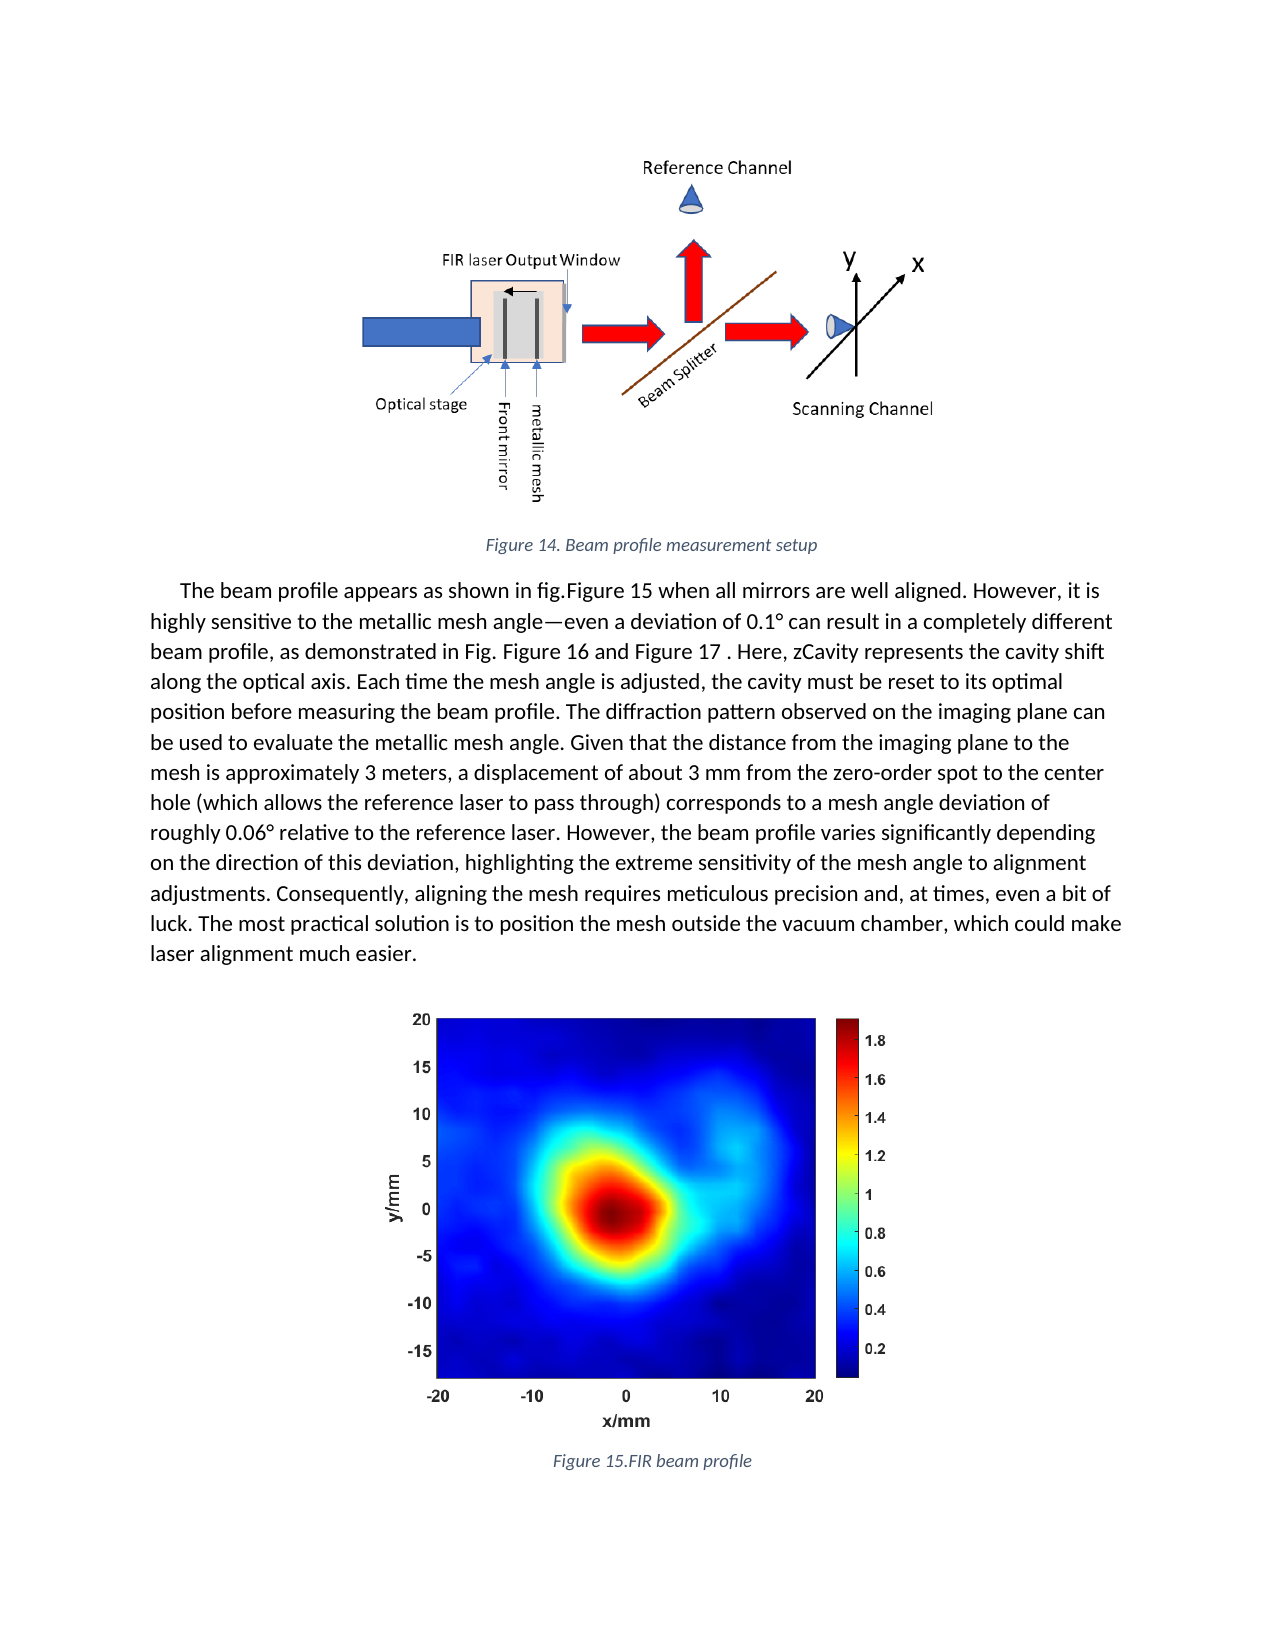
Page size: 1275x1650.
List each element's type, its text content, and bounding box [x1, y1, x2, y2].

text Figure 14. Beam profile measurement setup [150, 533, 1125, 556]
text Figure 15.FIR beam profile [150, 1449, 1125, 1472]
picture [356, 986, 949, 1431]
picture [362, 150, 934, 514]
text The beam profile appears as shown in fig.15 when all mirrors are well aligned. However, it is highly sensitive to the metallic mesh angle—even a deviation of 0.1° can result in a completely different beam profile, as demonstrated in Fig. 16 and 17 . Here, zCavity represents the cavity shift along the optical axis. Each time the mesh angle is adjusted, the cavity must be reset to its optimal position before measuring the beam profile. The diffraction pattern observed on the imaging plane can be used to evaluate the metallic mesh angle. Given that the distance from the imaging plane to the mesh is approximately 3 meters, a displacement of about 3 mm from the zero-order spot to the center hole (which allows the reference laser to pass through) corresponds to a mesh angle deviation of roughly 0.06° relative to the reference laser. However, the beam profile varies significantly depending on the direction of this deviation, highlighting the extreme sensitivity of the mesh angle to alignment adjustments. Consequently, aligning the mesh requires meticulous precision and, at times, even a bit of luck. The most practical solution is to position the mesh outside the vacuum chamber, which could make laser alignment much easier. [150, 577, 1125, 967]
